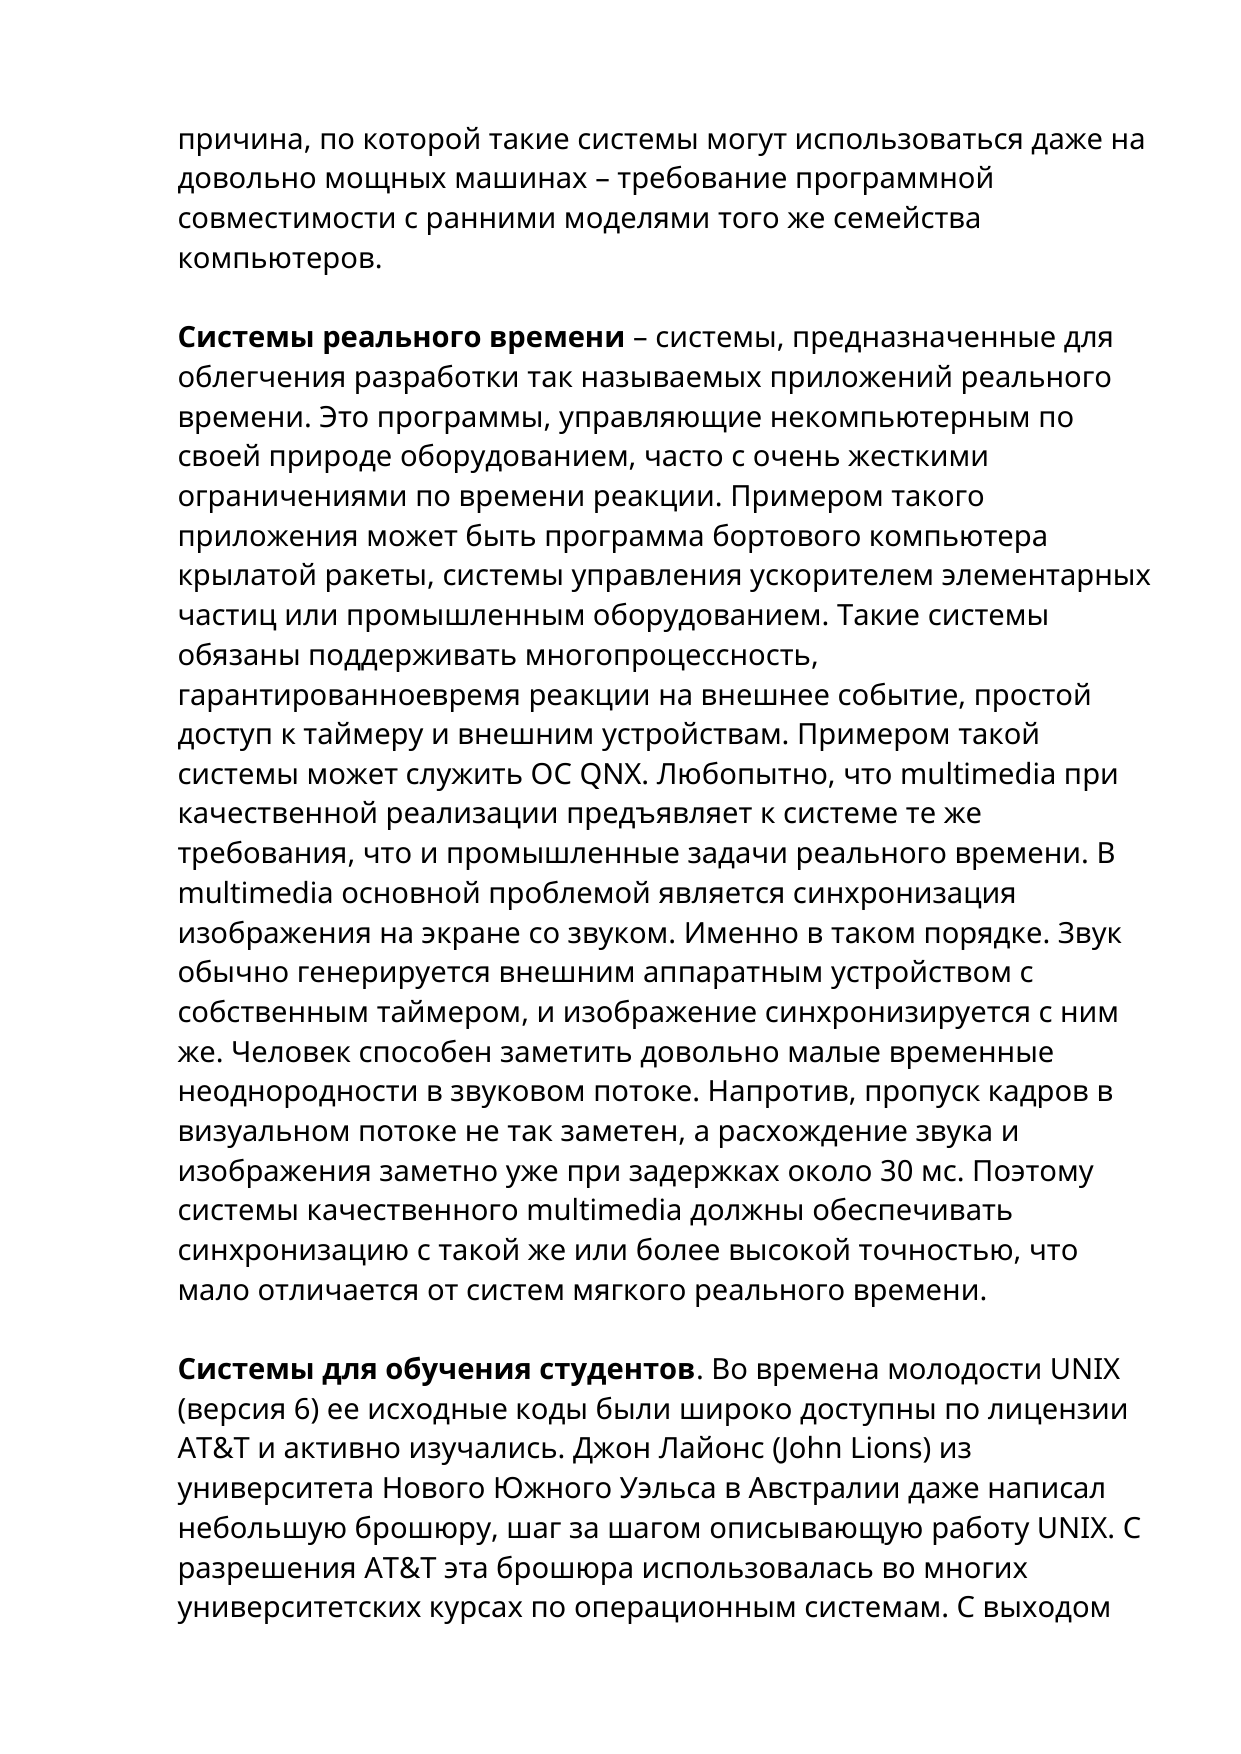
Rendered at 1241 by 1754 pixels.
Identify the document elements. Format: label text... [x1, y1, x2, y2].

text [177, 118, 1152, 277]
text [177, 1348, 1152, 1626]
text Системы реального времени – системы, предназначенные для облегчения разработки так называемых приложений реального времени. Это программы, управляющие некомпьютерным по своей природе оборудованием, часто с очень жесткими ограничениями по времени реакции. Примером такого приложения может быть программа бортового компьютера крылатой ракеты, системы управления ускорителем элементарных частиц или промышленным оборудованием. Такие системы обязаны поддерживать многопроцессность, гарантированноевремя реакции на внешнее событие, простой доступ к таймеру и внешним устройствам. Примером такой системы может служить ОС QNX. Любопытно, что multimedia при качественной реализации предъявляет к системе те же требования, что и промышленные задачи реального времени. В multimedia основной проблемой является синхронизация изображения на экране со звуком. Именно в таком порядке. Звук обычно генерируется внешним аппаратным устройством с собственным таймером, и изображение синхронизируется с ним же. Человек способен заметить довольно малые временные неоднородности в звуковом потоке. Напротив, пропуск кадров в визуальном потоке не так заметен, а расхождение звука и изображения заметно уже при задержках около 30 мс. Поэтому системы качественного multimedia должны обеспечивать синхронизацию с такой же или более высокой точностью, что мало отличается от систем мягкого реального времени. [177, 317, 1152, 1309]
